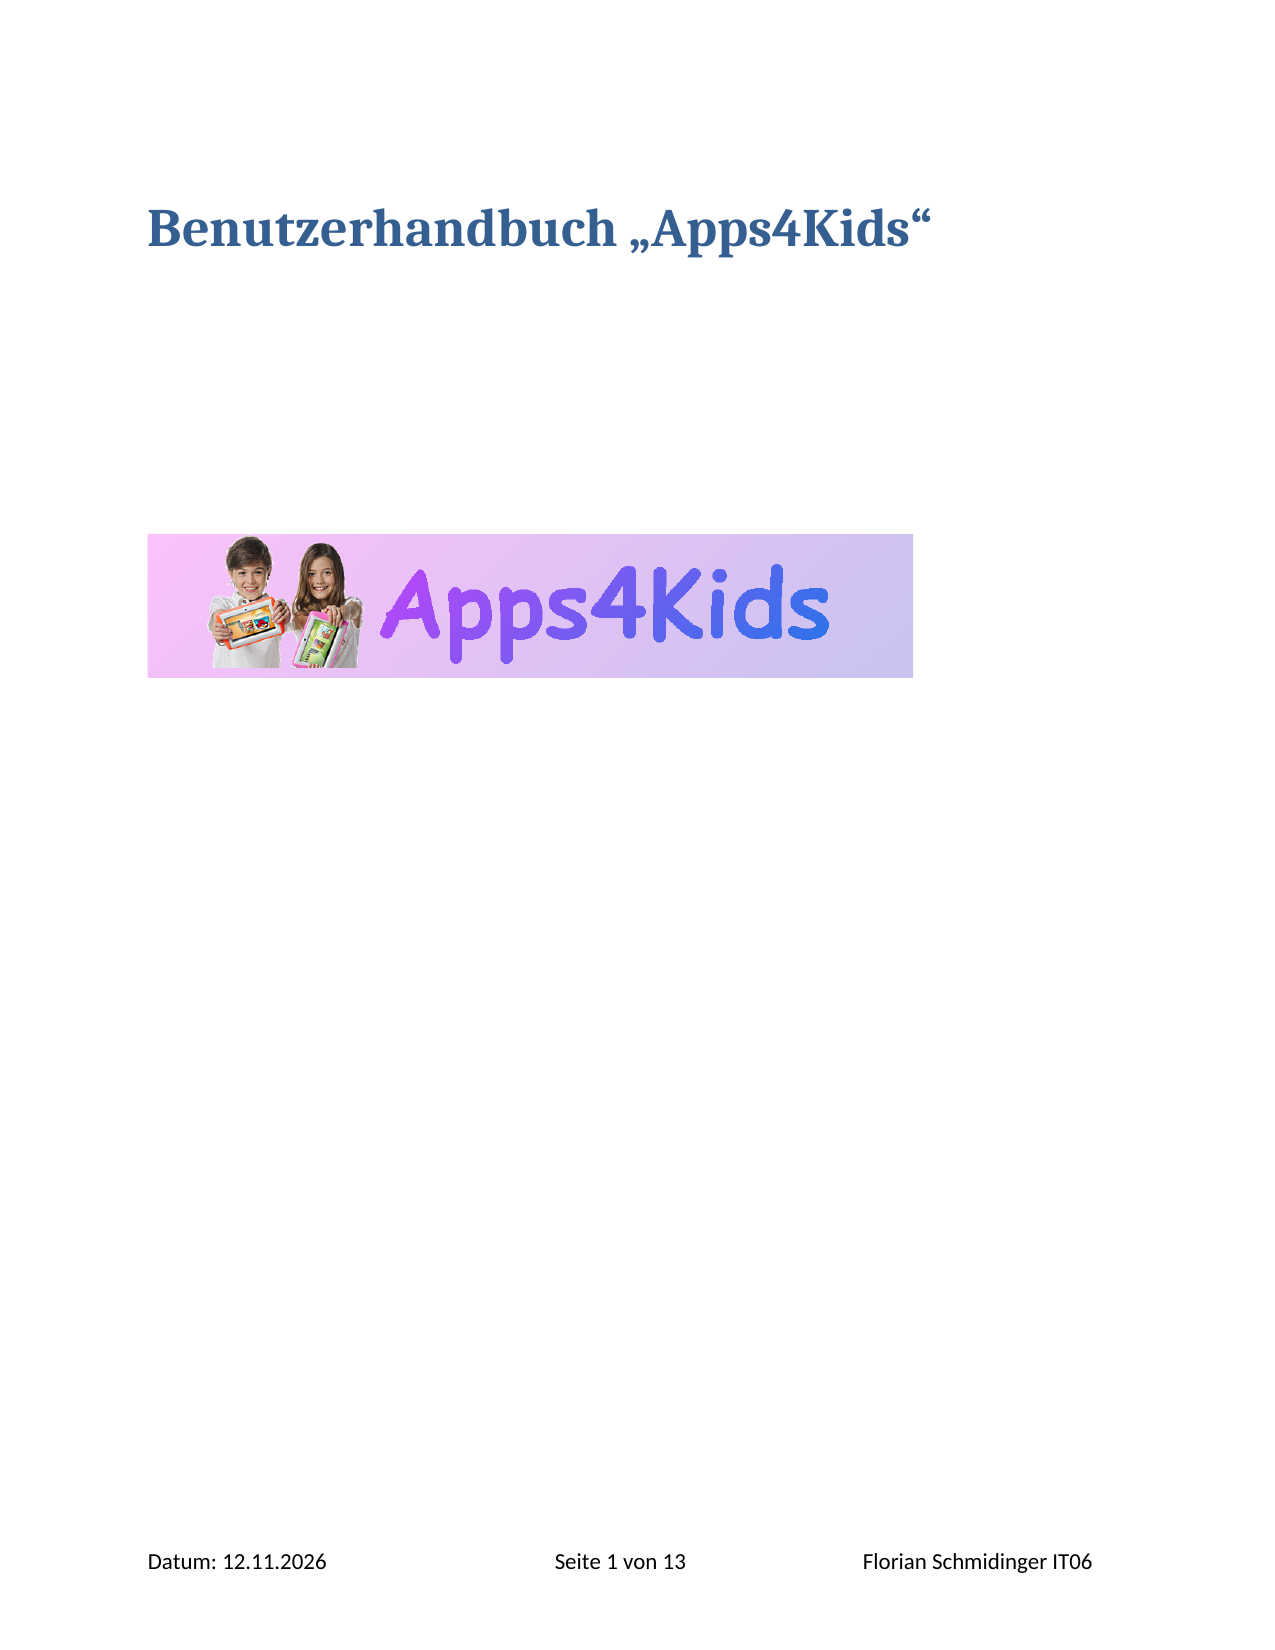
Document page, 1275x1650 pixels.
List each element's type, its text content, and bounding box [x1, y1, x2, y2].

picture [147, 534, 914, 678]
subtitle Benutzerhandbuch „Apps4Kids“ [148, 198, 1127, 260]
